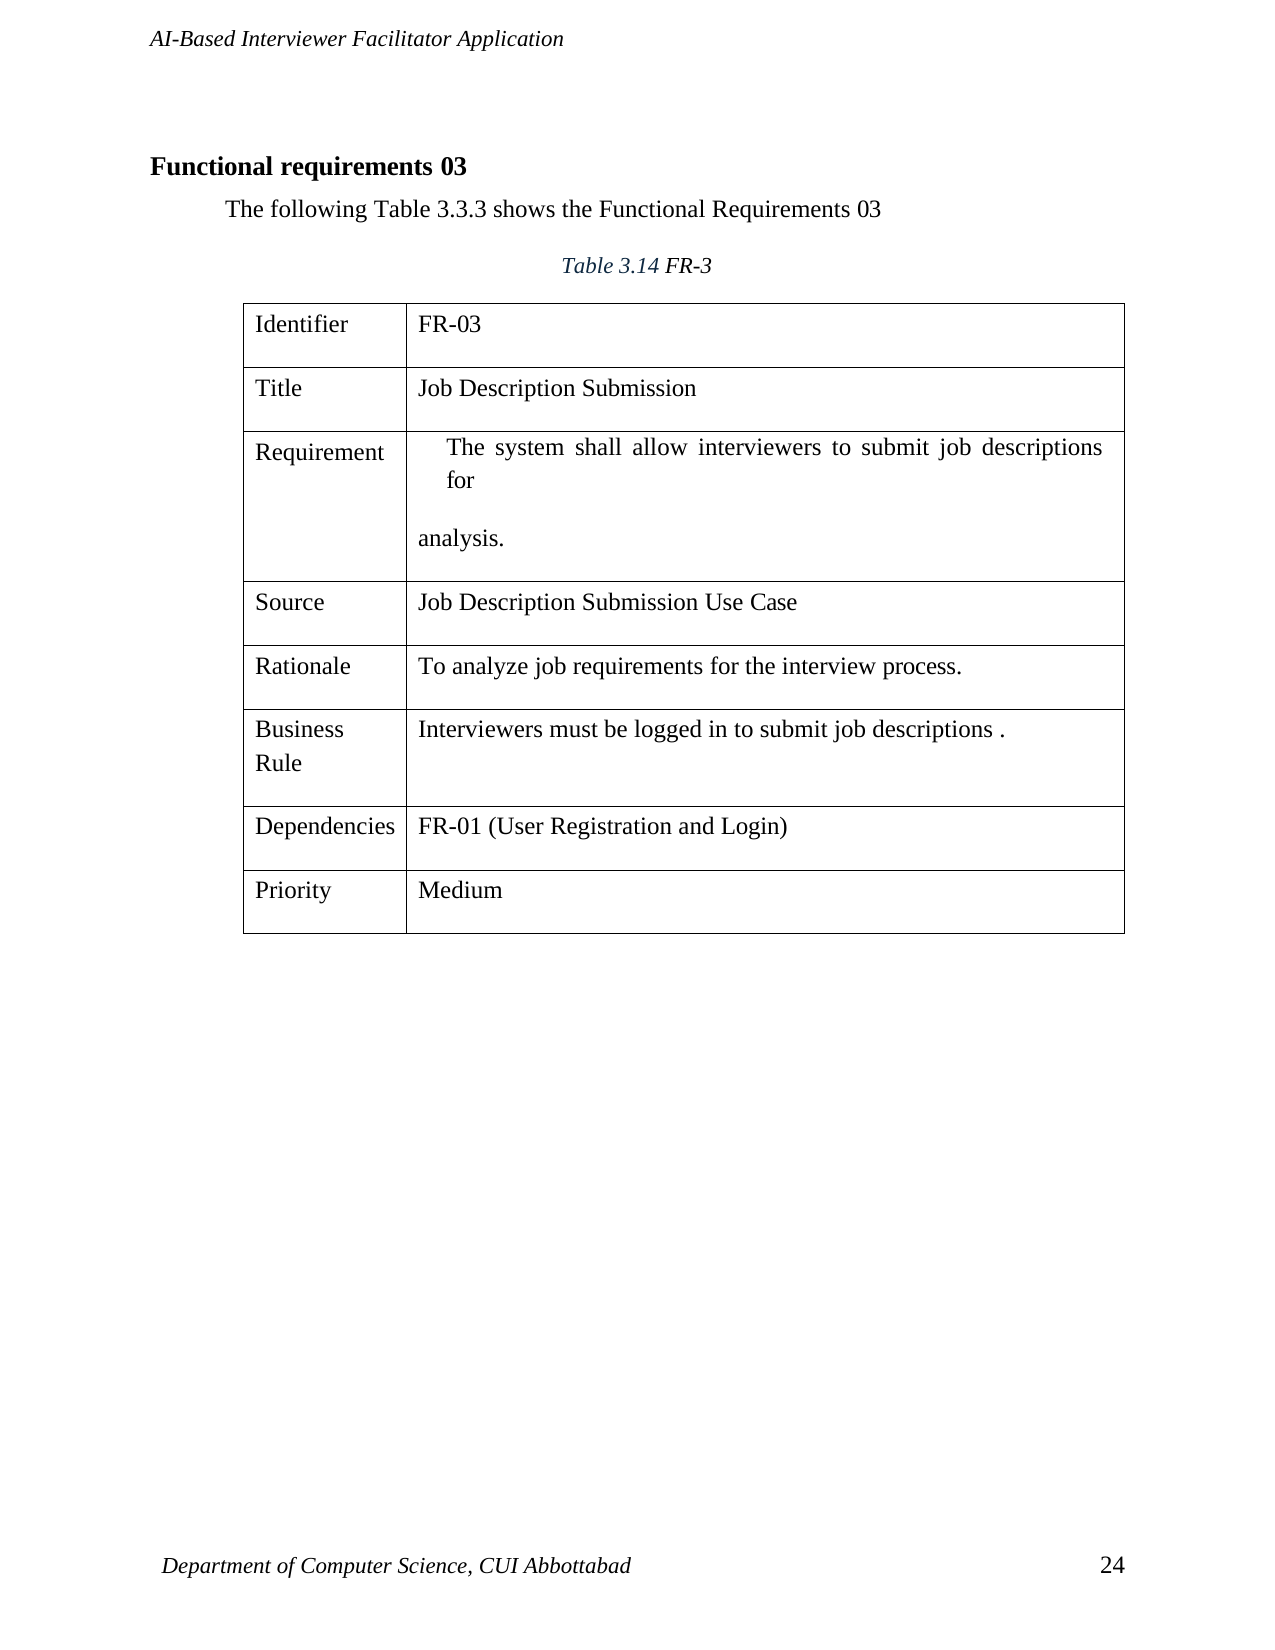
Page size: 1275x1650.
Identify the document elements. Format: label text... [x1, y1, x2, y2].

table_cell Interviewers must be logged in to submit job descriptions . [407, 710, 1124, 806]
text The following Table 3.3.3 shows the Functional Requirements 03 [162, 194, 1125, 223]
table_cell Title [244, 368, 406, 431]
table_cell Job Description Submission [407, 368, 1124, 431]
table_cell Job Description Submission Use Case [407, 582, 1124, 645]
table_cell Source [244, 582, 406, 645]
subtitle Functional requirements 03 [150, 150, 1125, 181]
table_cell Rationale [244, 646, 406, 709]
table_cell To analyze job requirements for the interview process. [407, 646, 1124, 709]
table_cell Priority [244, 871, 406, 933]
table_cell Dependencies [244, 807, 406, 869]
table_cell FR-01 (User Registration and Login) [407, 807, 1124, 869]
table_cell The system shall allow interviewers to submit job descriptions for analysis. [407, 432, 1124, 581]
table_header FR-03 [407, 304, 1124, 367]
table_cell Business Rule [244, 710, 406, 806]
table_cell Requirement [244, 432, 406, 581]
table_header Identifier [244, 304, 406, 367]
table_cell Medium [407, 871, 1124, 933]
